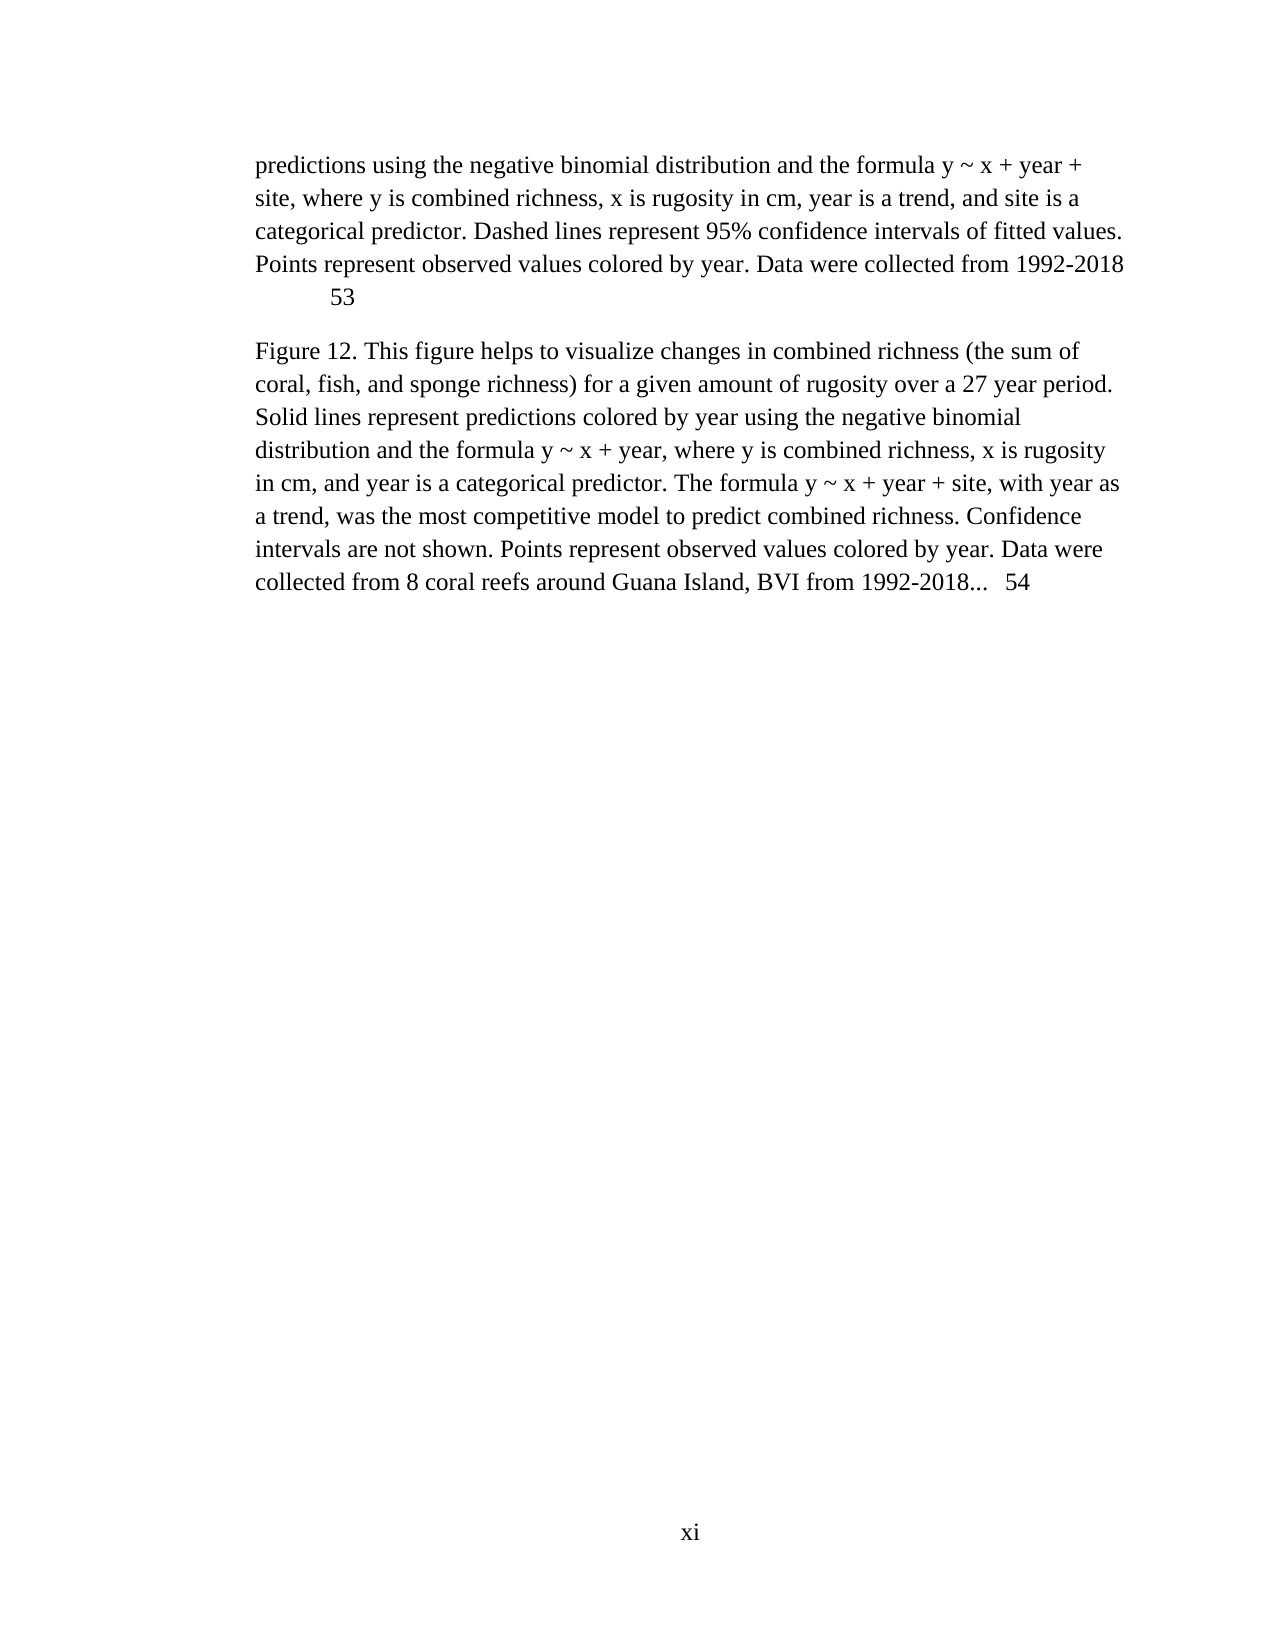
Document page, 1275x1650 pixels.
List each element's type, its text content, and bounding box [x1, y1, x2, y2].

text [255, 150, 1125, 311]
text Figure 12. This figure helps to visualize changes in combined richness (the sum of coral, fish, and sponge richness) for a given amount of rugosity over a 27 year period. Solid lines represent predictions colored by year using the negative binomial distribution and the formula y ~ x + year, where y is combined richness, x is rugosity in cm, and year is a categorical predictor. The formula y ~ x + year + site, with year as a trend, was the most competitive model to predict combined richness. Confidence intervals are not shown. Points represent observed values colored by year. Data were collected from 8 coral reefs around Guana Island, BVI from 1992-2018... 54 [255, 336, 1125, 596]
